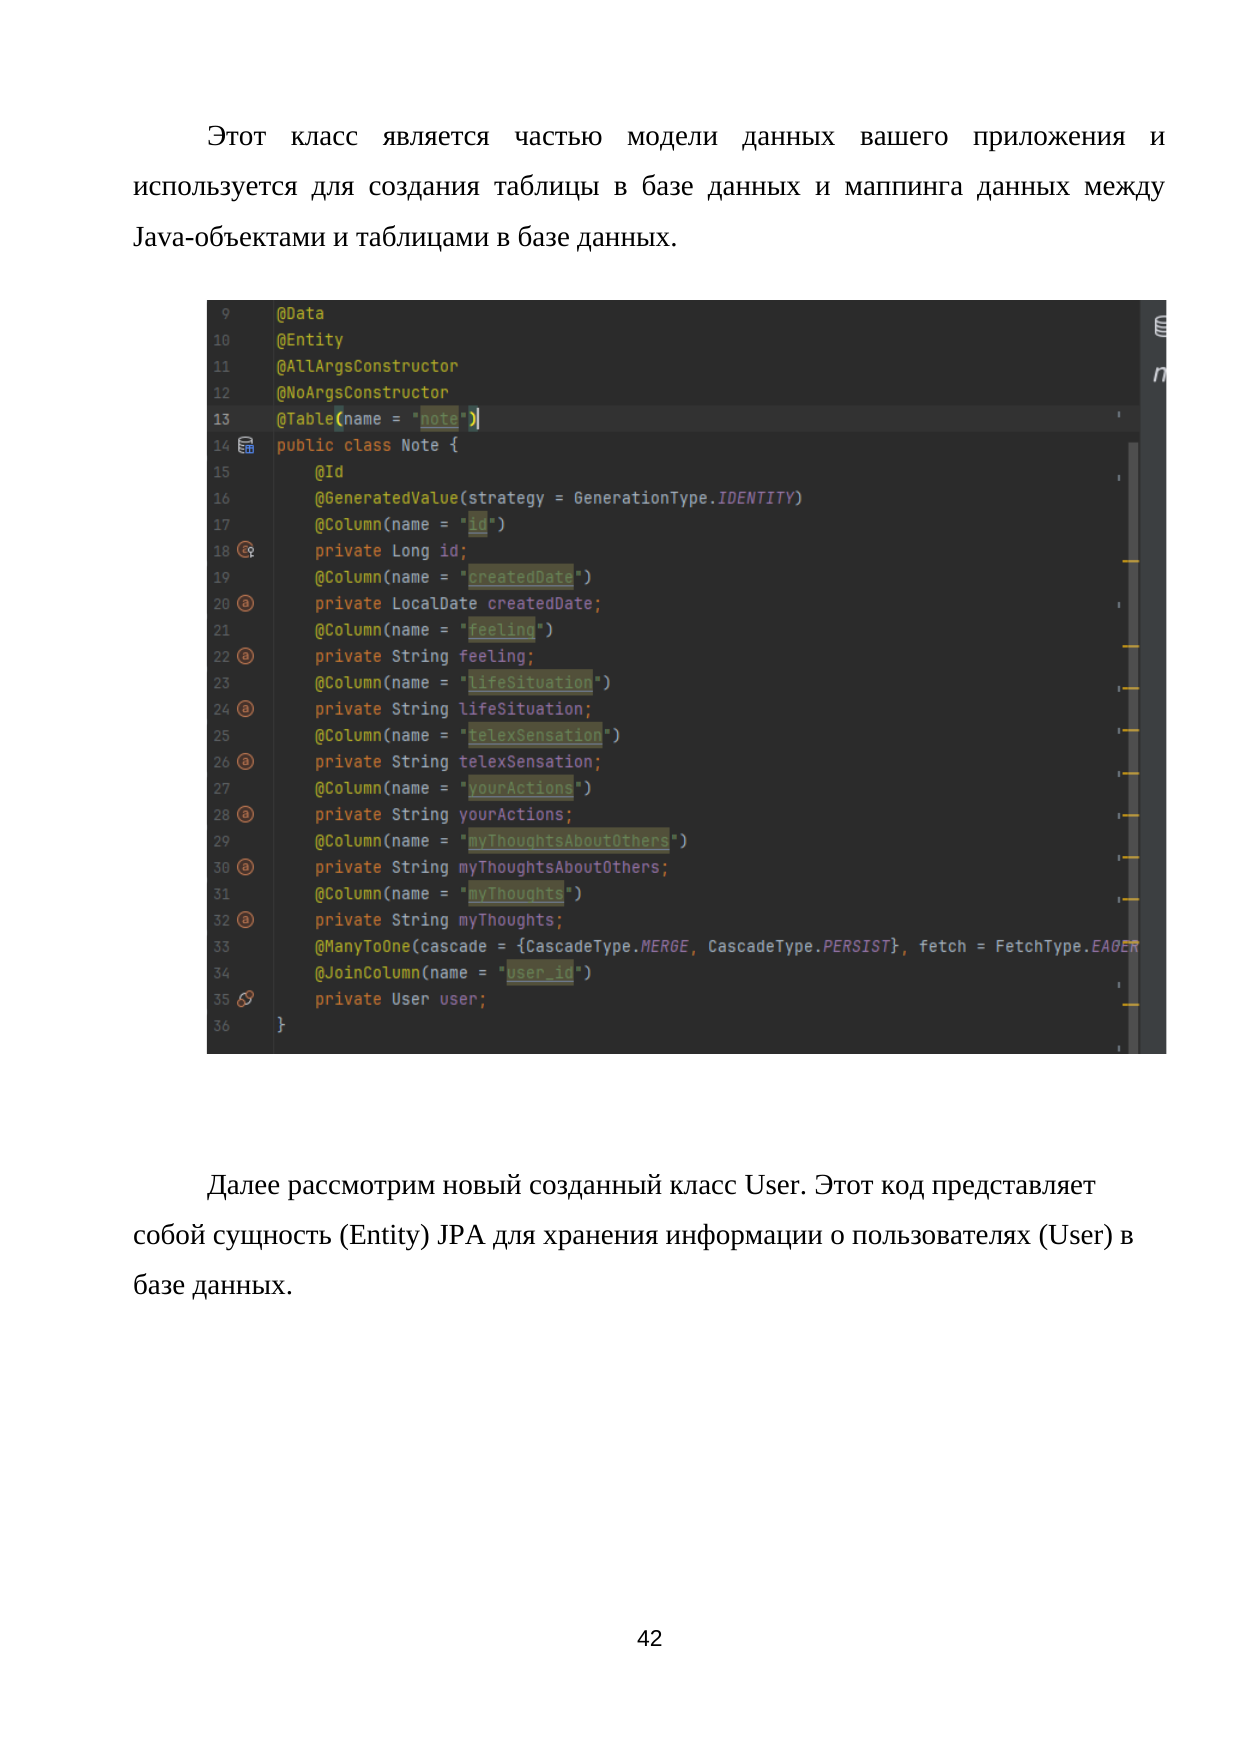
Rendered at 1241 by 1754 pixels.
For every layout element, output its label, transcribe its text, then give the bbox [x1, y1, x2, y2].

picture [206, 300, 1167, 1054]
text Далее рассмотрим новый созданный класс User. Этот код представляет собой сущность (Entity) JPA для хранения информации о пользователях (User) в базе данных. [133, 1167, 1166, 1301]
text Этот класс является частью модели данных вашего приложения и используется для создания таблицы в базе данных и маппинга данных между Java-объектами и таблицами в базе данных. [133, 118, 1166, 252]
